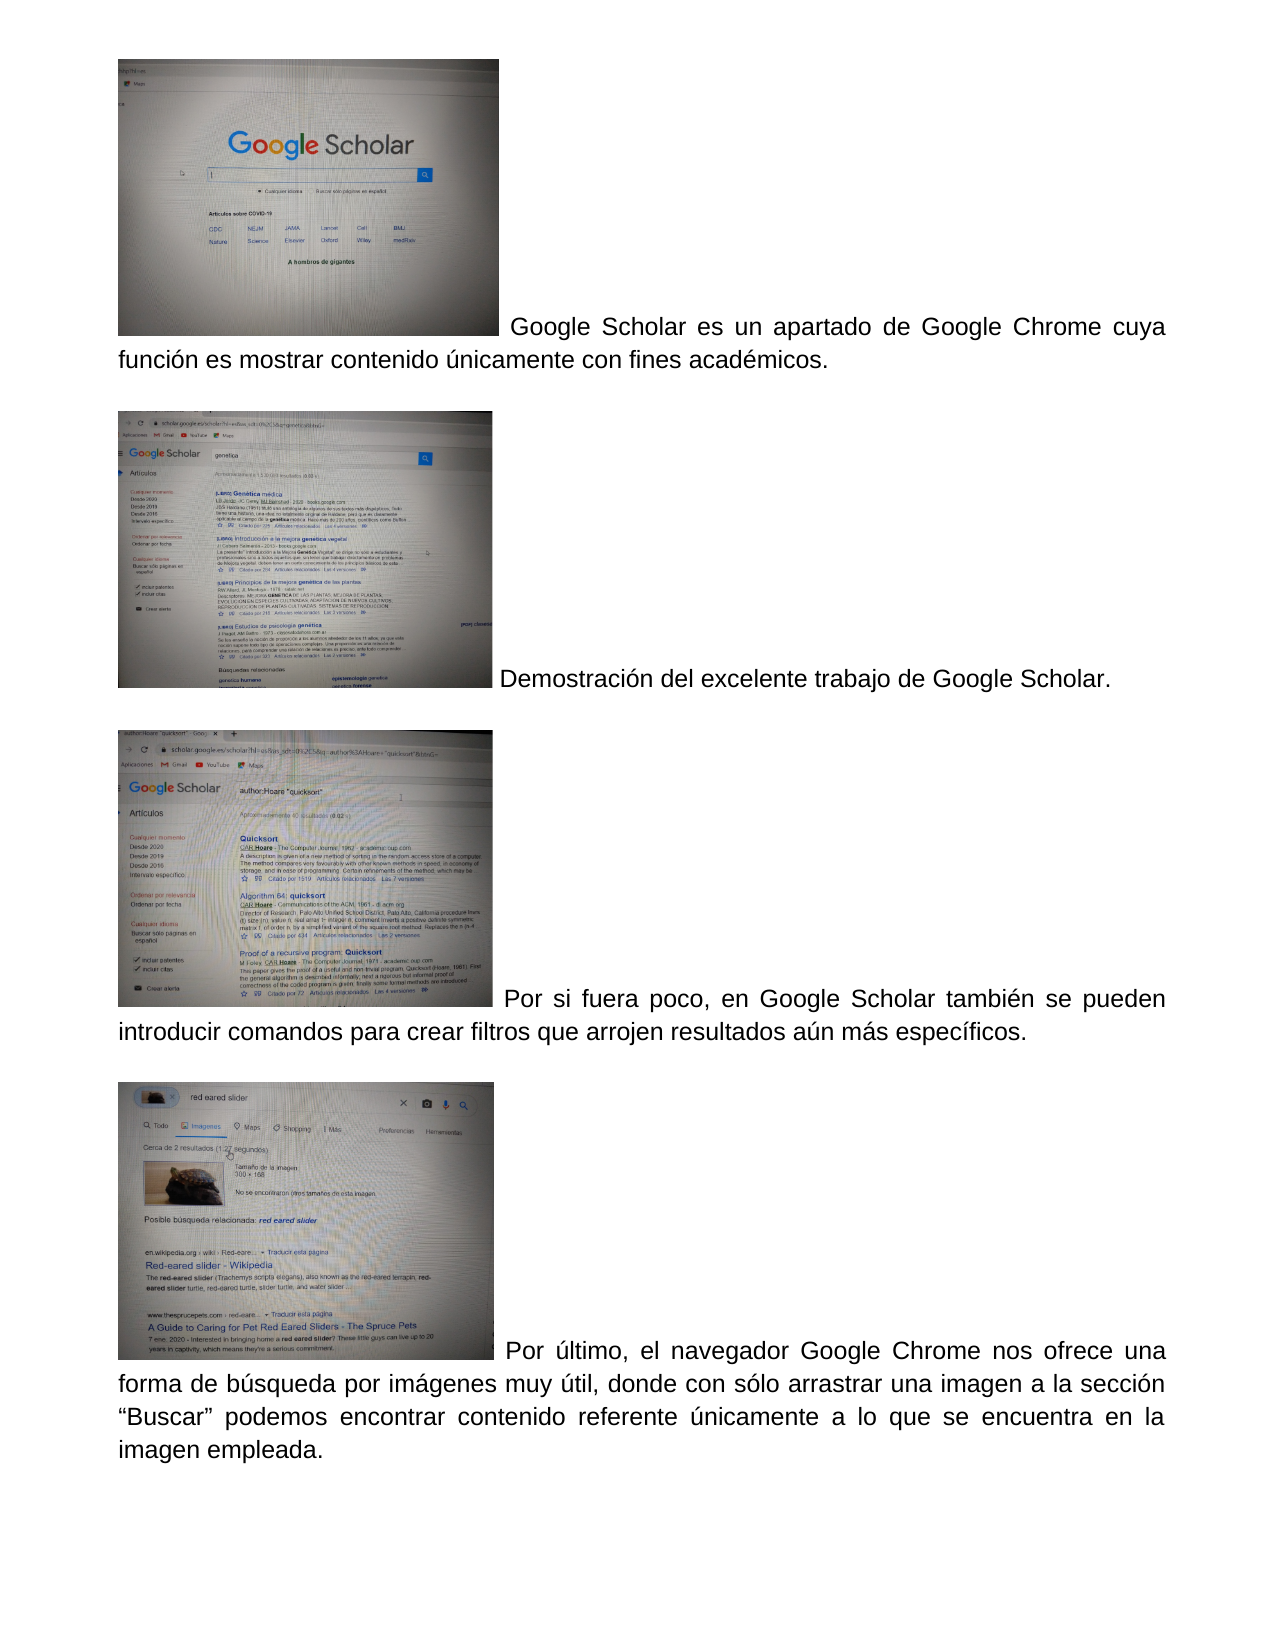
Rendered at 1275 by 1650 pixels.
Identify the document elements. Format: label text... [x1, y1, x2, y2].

picture [118, 411, 493, 688]
picture [118, 1082, 494, 1360]
picture [118, 59, 499, 336]
picture [118, 730, 493, 1007]
